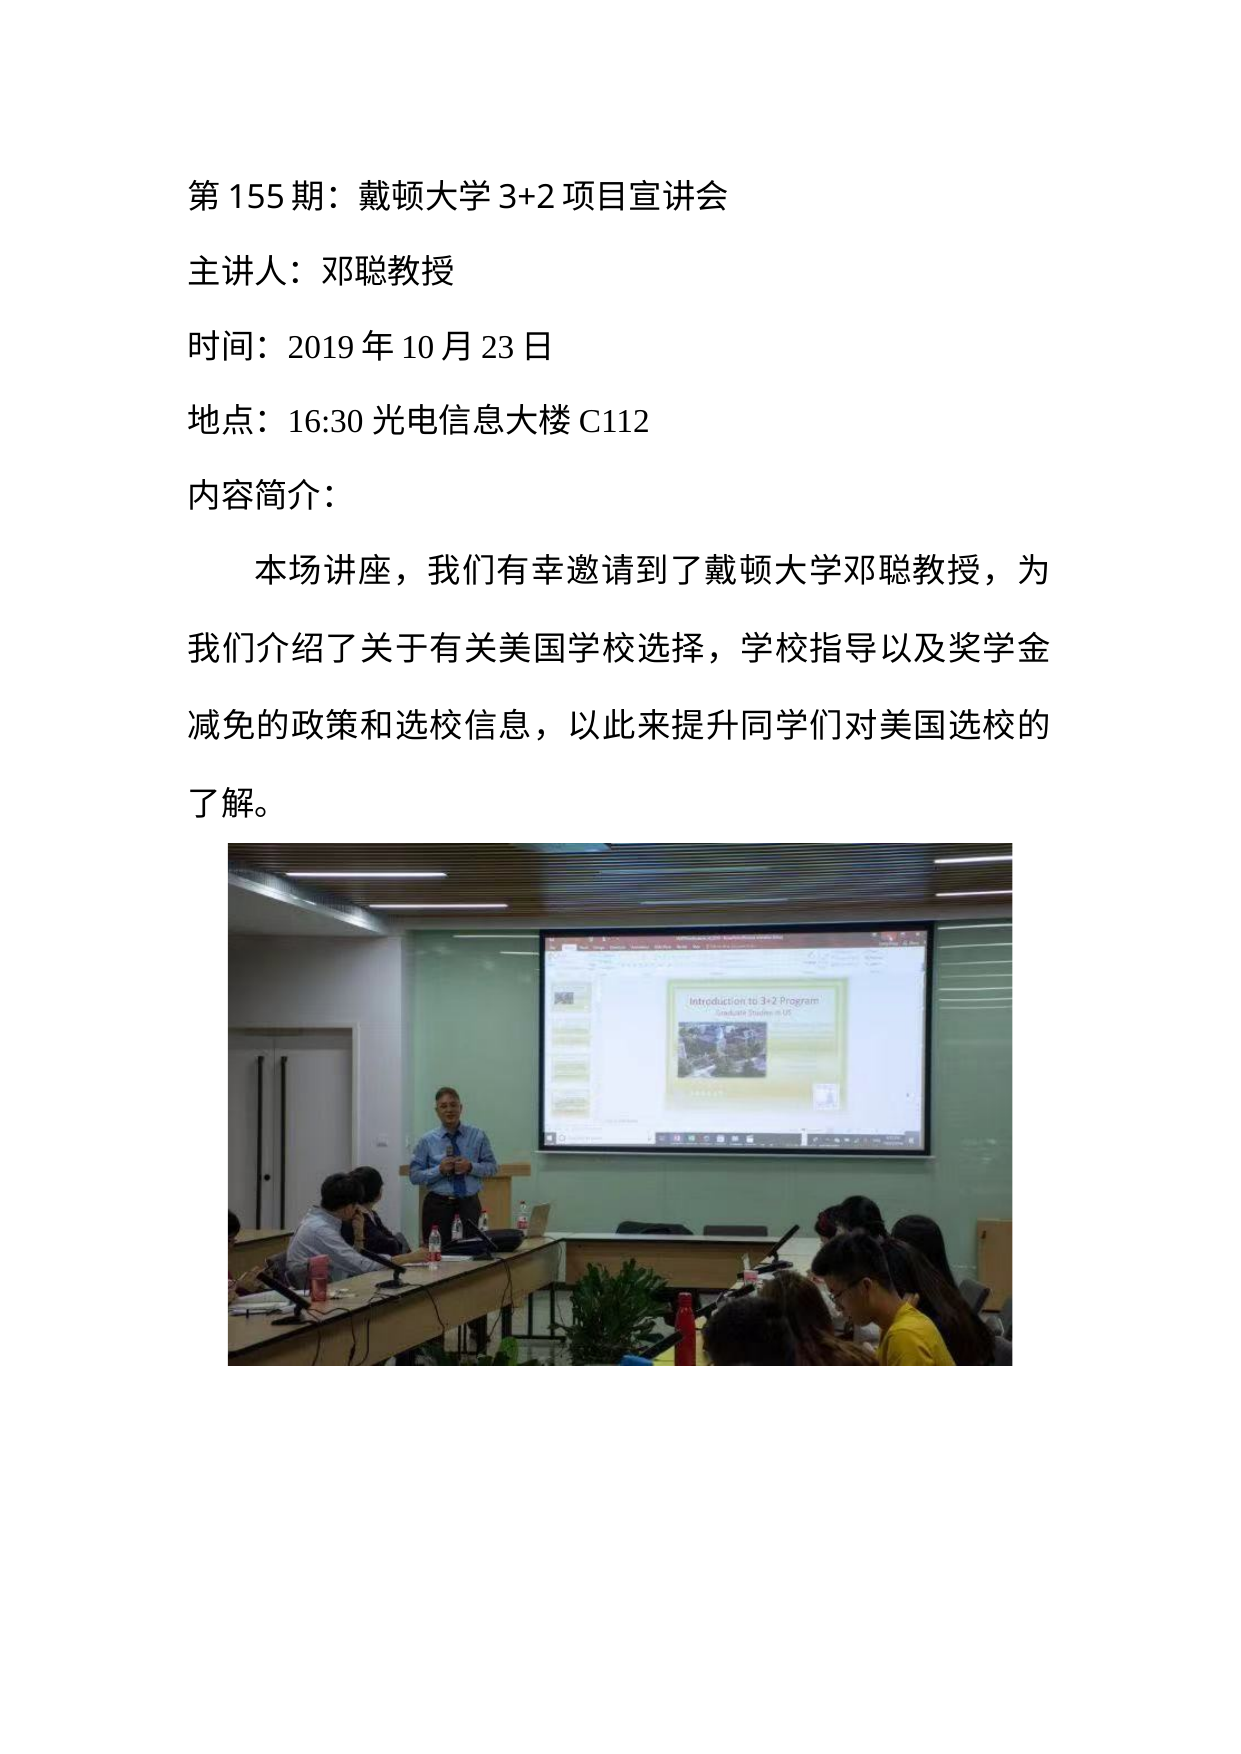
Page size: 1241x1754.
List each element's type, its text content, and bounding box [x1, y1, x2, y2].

text 地点：16:30 光电信息大楼C112 [187, 386, 1053, 451]
text 主讲人：邓聪教授 [187, 237, 1053, 302]
text 时间：2019年10月23日 [187, 311, 1053, 376]
text 本场讲座，我们有幸邀请到了戴顿大学邓聪教授，为我们介绍了关于有关美国学校选择，学校指导以及奖学金减免的政策和选校信息，以此来提升同学们对美国选校的了解。 [187, 535, 1053, 834]
text 内容简介： [187, 460, 1053, 525]
text 第155期：戴顿大学3+2项目宣讲会 [187, 162, 1053, 227]
picture [227, 843, 1013, 1366]
